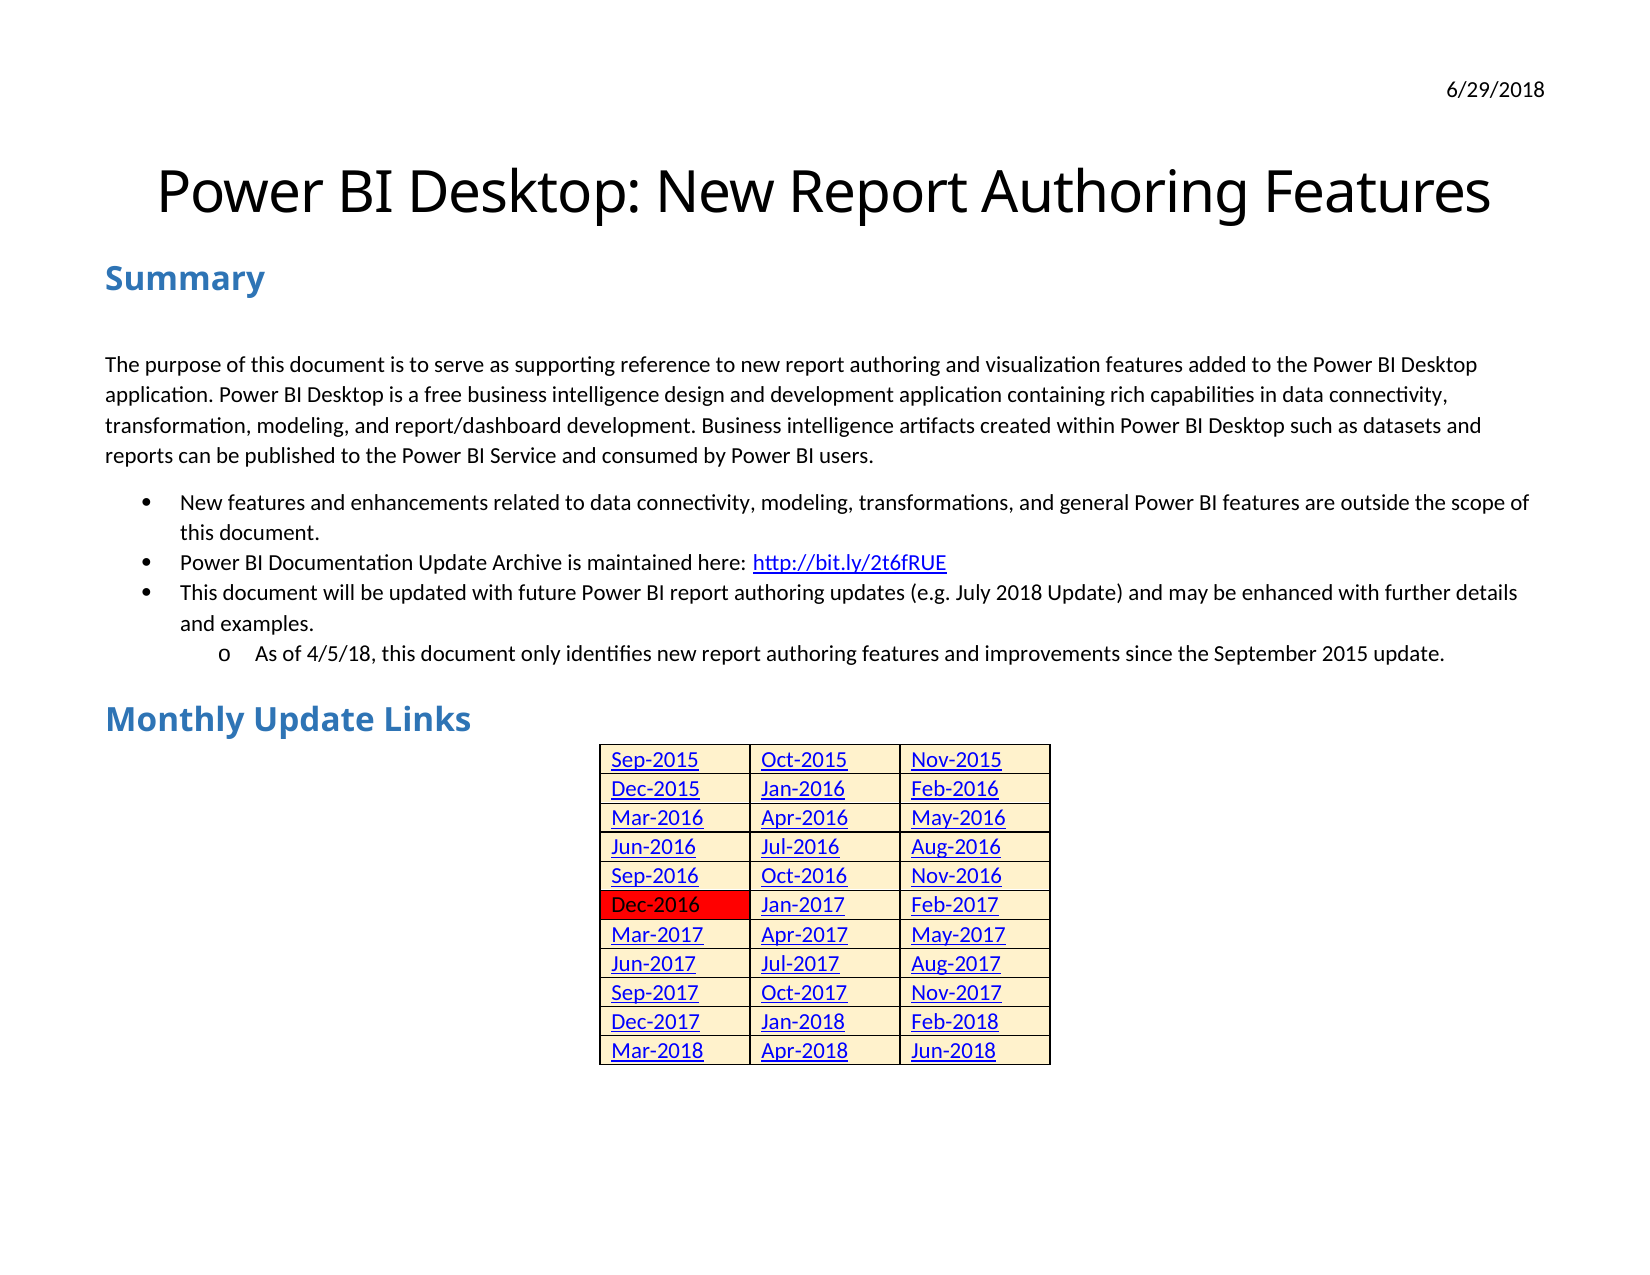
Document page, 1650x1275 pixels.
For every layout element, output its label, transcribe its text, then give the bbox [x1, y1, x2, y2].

table_cell Jan-2018 [751, 1007, 899, 1035]
table_cell Mar-2017 [601, 920, 749, 948]
list New features and enhancements related to data connectivity, modeling, transformations, and general Power BI features are outside the scope of this document. [142, 488, 1545, 546]
table_header Sep-2015 [601, 745, 749, 773]
table_cell Jul-2017 [751, 949, 899, 977]
table_cell Aug-2017 [901, 949, 1049, 977]
subtitle Summary [105, 254, 1545, 300]
table_cell Apr-2016 [751, 804, 899, 831]
table_cell Feb-2018 [901, 1007, 1049, 1035]
table_cell Jun-2018 [901, 1036, 1049, 1064]
text The purpose of this document is to serve as supporting reference to new report authoring and visualization features added to the Power BI Desktop application. Power BI Desktop is a free business intelligence design and development application containing rich capabilities in data connectivity, transformation, modeling, and report/dashboard development. Business intelligence artifacts created within Power BI Desktop such as datasets and reports can be published to the Power BI Service and consumed by Power BI users. [105, 350, 1545, 469]
table_cell Dec-2017 [601, 1007, 749, 1035]
table_cell Mar-2018 [601, 1036, 749, 1064]
table_cell Mar-2016 [601, 804, 749, 831]
table_cell Apr-2018 [751, 1036, 899, 1064]
table_cell Feb-2016 [901, 774, 1049, 802]
table_header Nov-2015 [901, 745, 1049, 773]
list This document will be updated with future Power BI report authoring updates (e.g. July 2018 Update) and may be enhanced with further details and examples. [142, 578, 1545, 637]
table_header Oct-2015 [751, 745, 899, 773]
table_cell Feb-2017 [901, 891, 1049, 919]
list Power BI Documentation Update Archive is maintained here: http://bit.ly/2t6fRUE [142, 548, 1545, 576]
table_cell Oct-2017 [751, 978, 899, 1006]
table_cell Jun-2016 [601, 833, 749, 861]
table_cell Aug-2016 [901, 833, 1049, 861]
subtitle Monthly Update Links [105, 695, 1545, 741]
table_cell Apr-2017 [751, 920, 899, 948]
table_cell Jan-2017 [751, 891, 899, 919]
table_cell May-2016 [901, 804, 1049, 831]
list As of 4/5/18, this document only identifies new report authoring features and improvements since the September 2015 update. [217, 639, 1545, 668]
table_cell Dec-2016 [601, 891, 749, 919]
table_cell Nov-2016 [901, 862, 1049, 889]
table_cell Jul-2016 [751, 833, 899, 861]
table_cell Oct-2016 [751, 862, 899, 889]
table_cell Sep-2017 [601, 978, 749, 1006]
table_cell Jan-2016 [751, 774, 899, 802]
table_cell Jun-2017 [601, 949, 749, 977]
table_cell Dec-2015 [601, 774, 749, 802]
table_cell Nov-2017 [901, 978, 1049, 1006]
table_cell Sep-2016 [601, 862, 749, 889]
title Power BI Desktop: New Report Authoring Features [105, 150, 1545, 229]
table_cell May-2017 [901, 920, 1049, 948]
